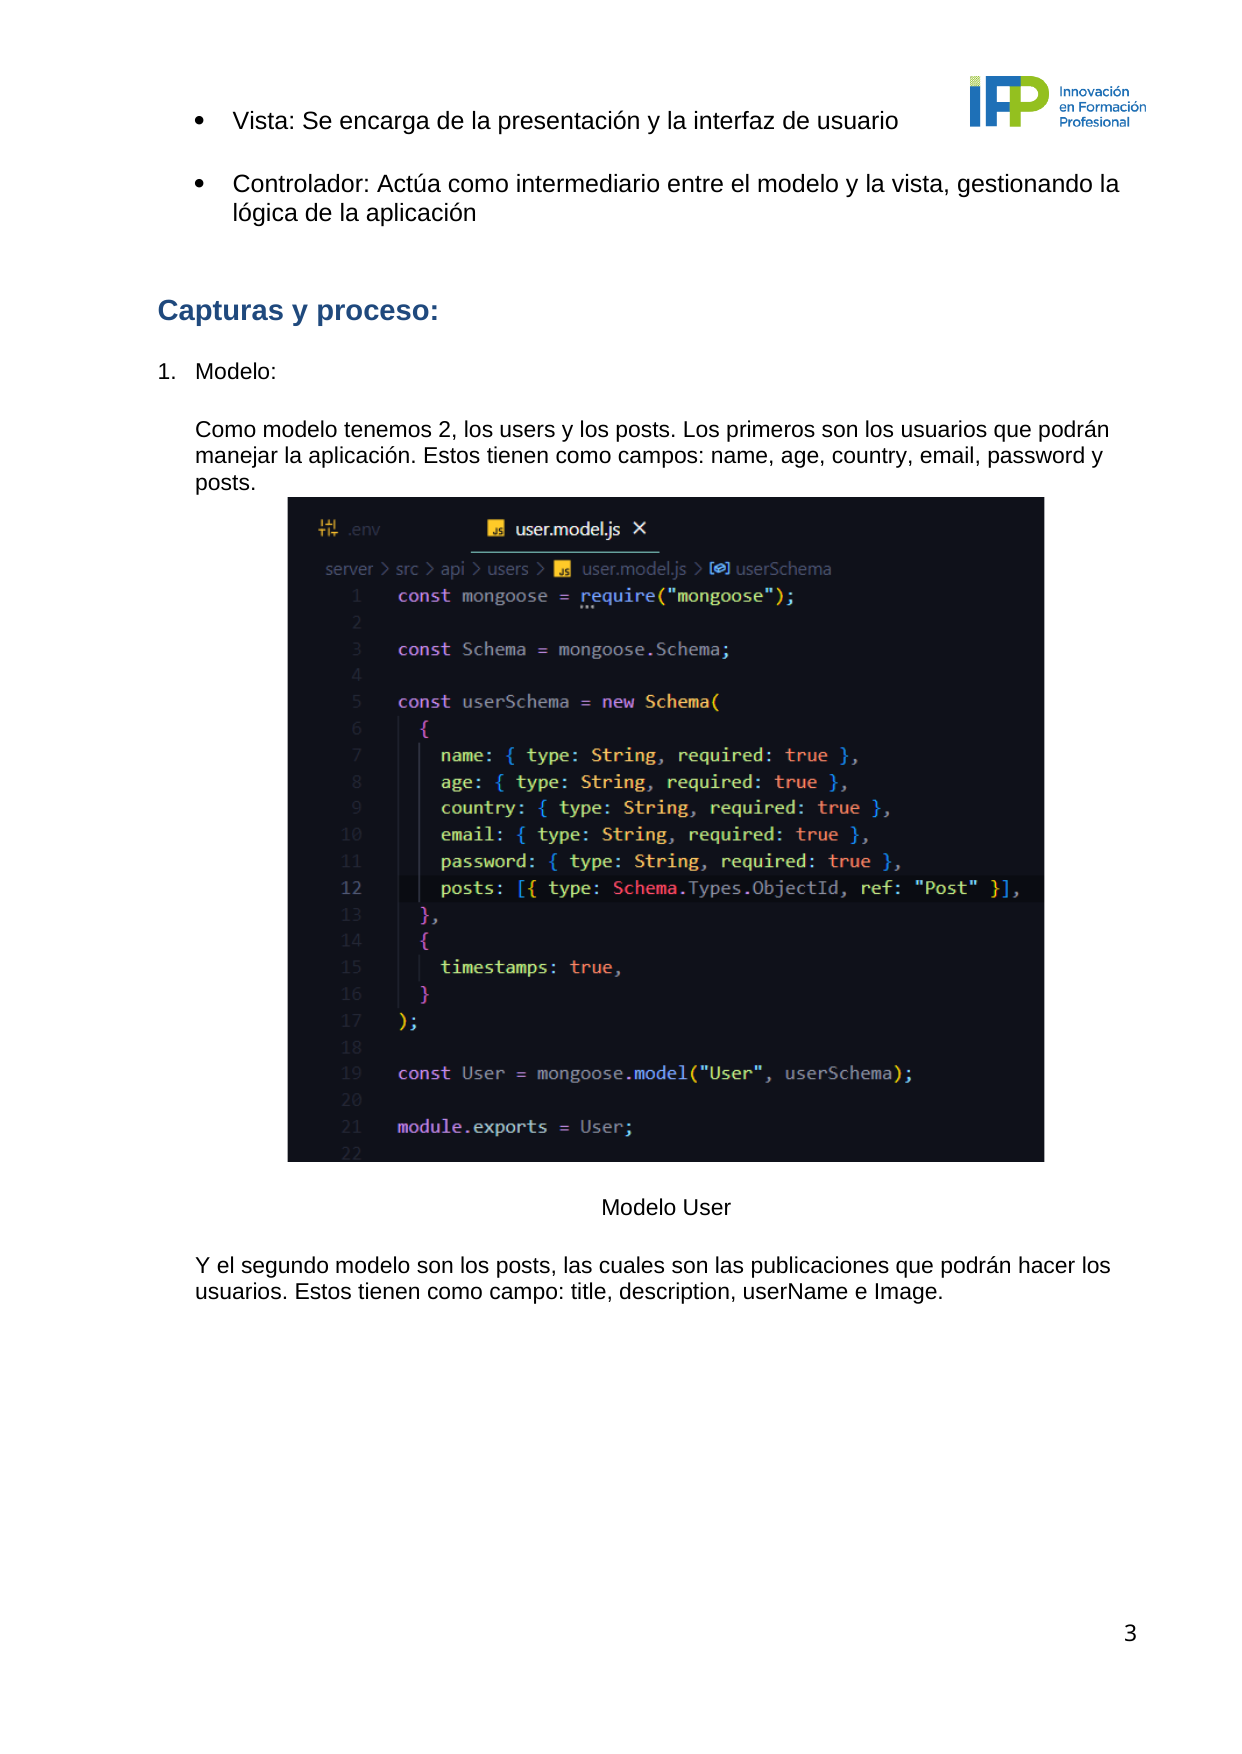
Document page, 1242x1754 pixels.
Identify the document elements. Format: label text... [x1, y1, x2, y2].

list Como modelo tenemos 2, los users y los posts. Los primeros son los usuarios que podrán manejar la aplicación. Estos tienen como campos: name, age, country, email, password y posts. [195, 416, 1137, 495]
list Modelo User [195, 1193, 1137, 1220]
list Controlador: Actúa como intermediario entre el modelo y la vista, gestionando la lógica de la aplicación [195, 169, 1137, 227]
list Capturas y proceso: [157, 292, 1137, 326]
list Y el segundo modelo son los posts, las cuales son las publicaciones que podrán hacer los usuarios. Estos tienen como campo: title, description, userName e Image. [195, 1252, 1137, 1304]
picture [287, 497, 1045, 1162]
list Modelo: [157, 358, 1137, 384]
picture [969, 76, 1146, 127]
list Vista: Se encarga de la presentación y la interfaz de usuario [195, 106, 1137, 135]
